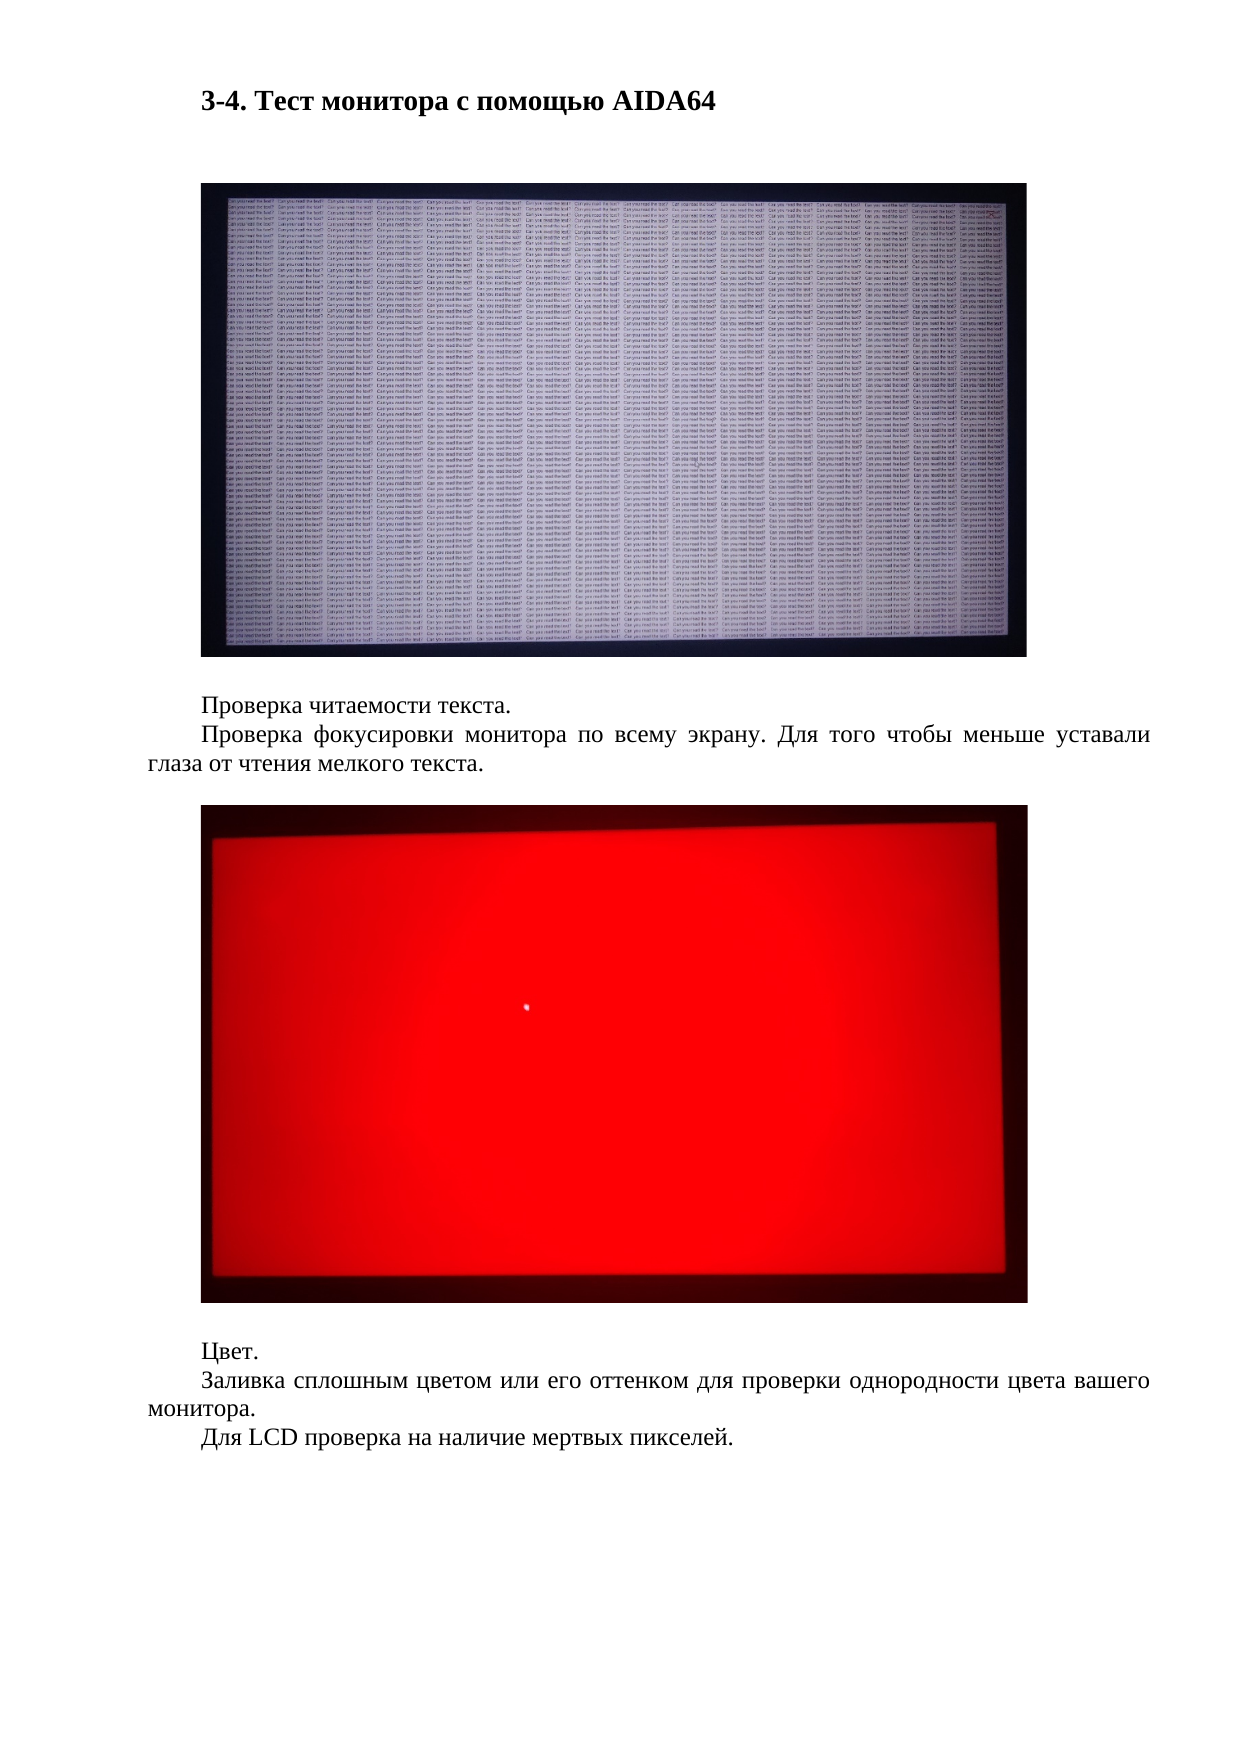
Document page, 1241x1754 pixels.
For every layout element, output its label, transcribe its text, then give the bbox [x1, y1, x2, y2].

picture [200, 183, 1027, 657]
text Цвет. [148, 1336, 1152, 1365]
text 3-4. Тест монитора с помощью AIDA64 [148, 83, 1152, 116]
text Заливка сплошным цветом или его оттенком для проверки однородности цвета вашего монитора. [148, 1365, 1152, 1422]
picture [200, 805, 1028, 1303]
text Проверка читаемости текста. [148, 691, 1152, 719]
text Для LCD проверка на наличие мертвых пикселей. [148, 1422, 1152, 1451]
text Проверка фокусировки монитора по всему экрану. Для того чтобы меньше уставали глаза от чтения мелкого текста. [148, 719, 1152, 777]
